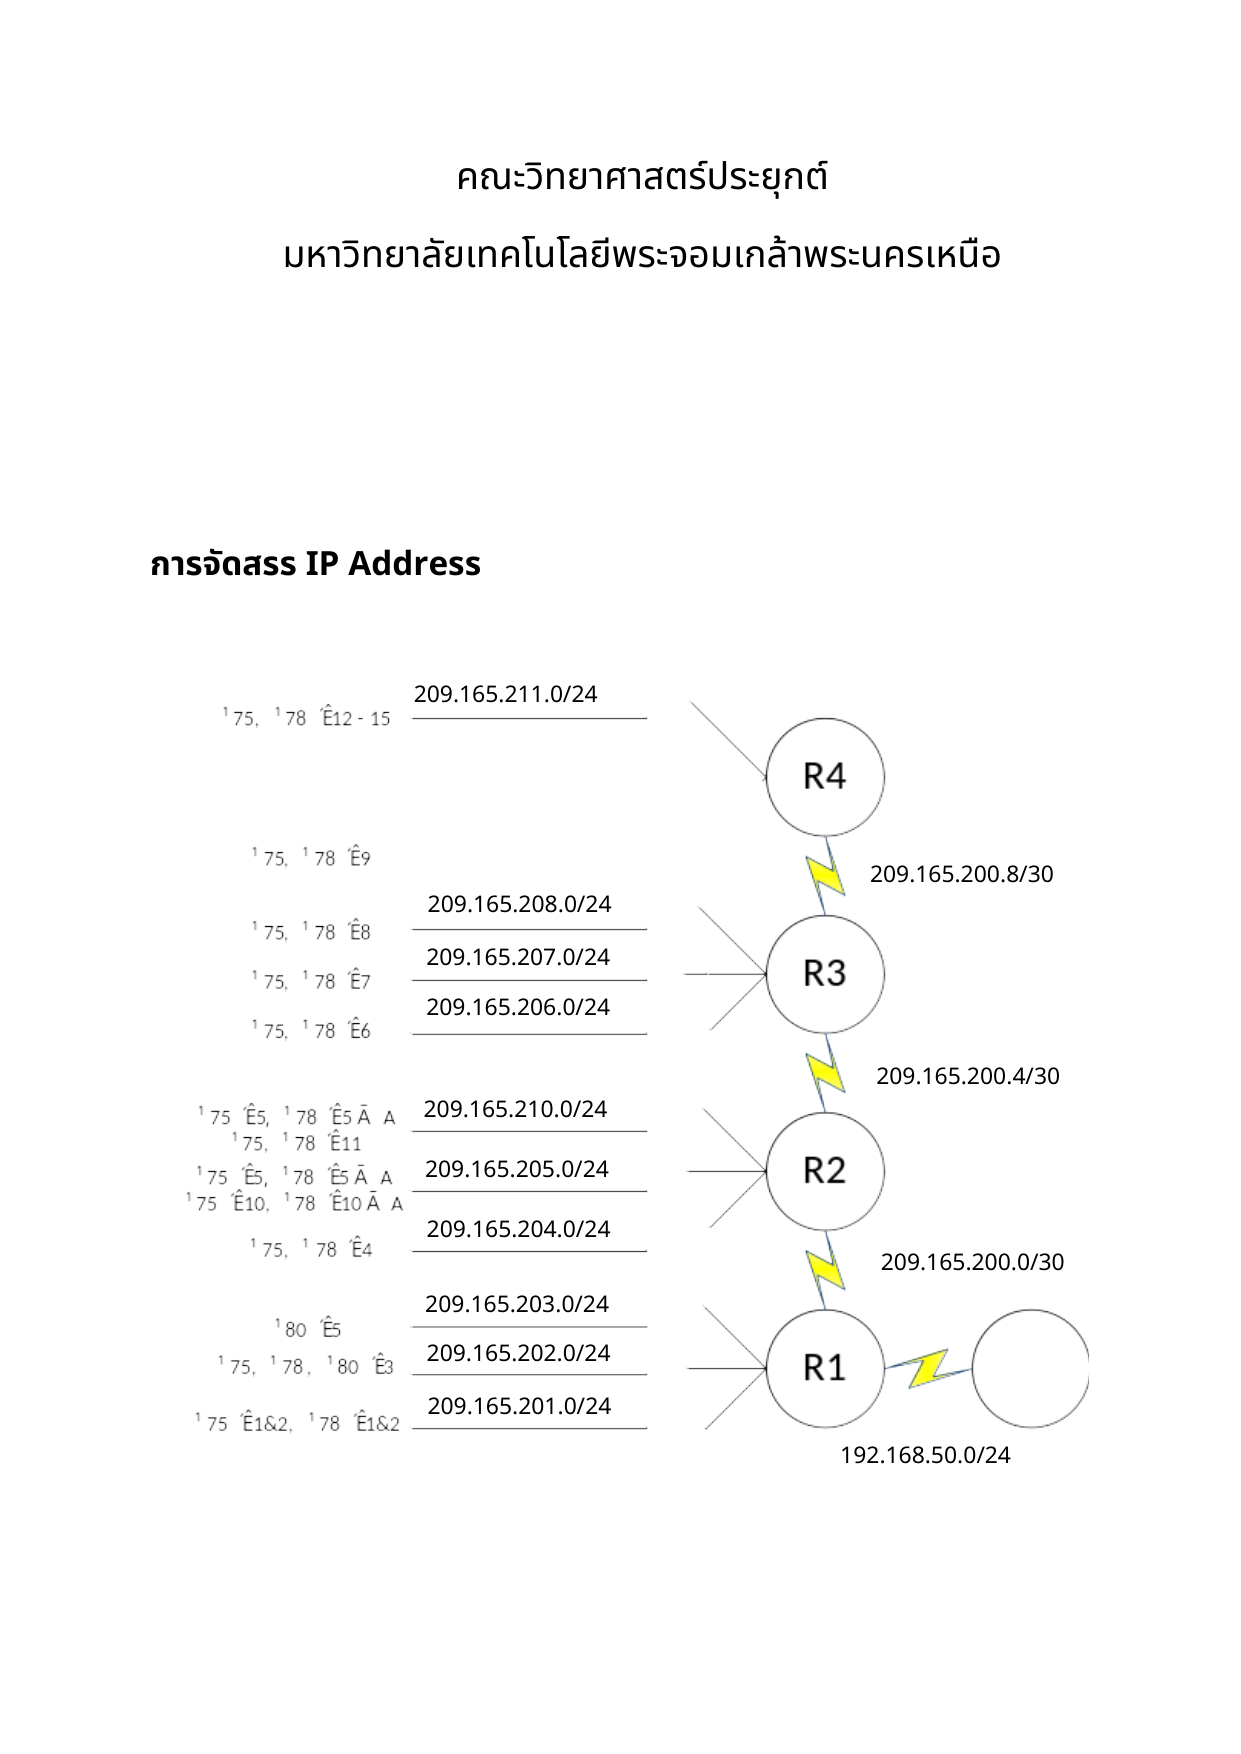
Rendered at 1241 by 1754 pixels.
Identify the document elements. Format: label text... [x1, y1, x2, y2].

text มหาวิทยาลัยเทคโนโลยีพระจอมเกล้าพระนครเหนือ [150, 228, 1090, 284]
text คณะวิทยาศาสตร์ประยุกต์ [150, 150, 1090, 207]
text การจัดสรร IP Address [150, 540, 1090, 591]
